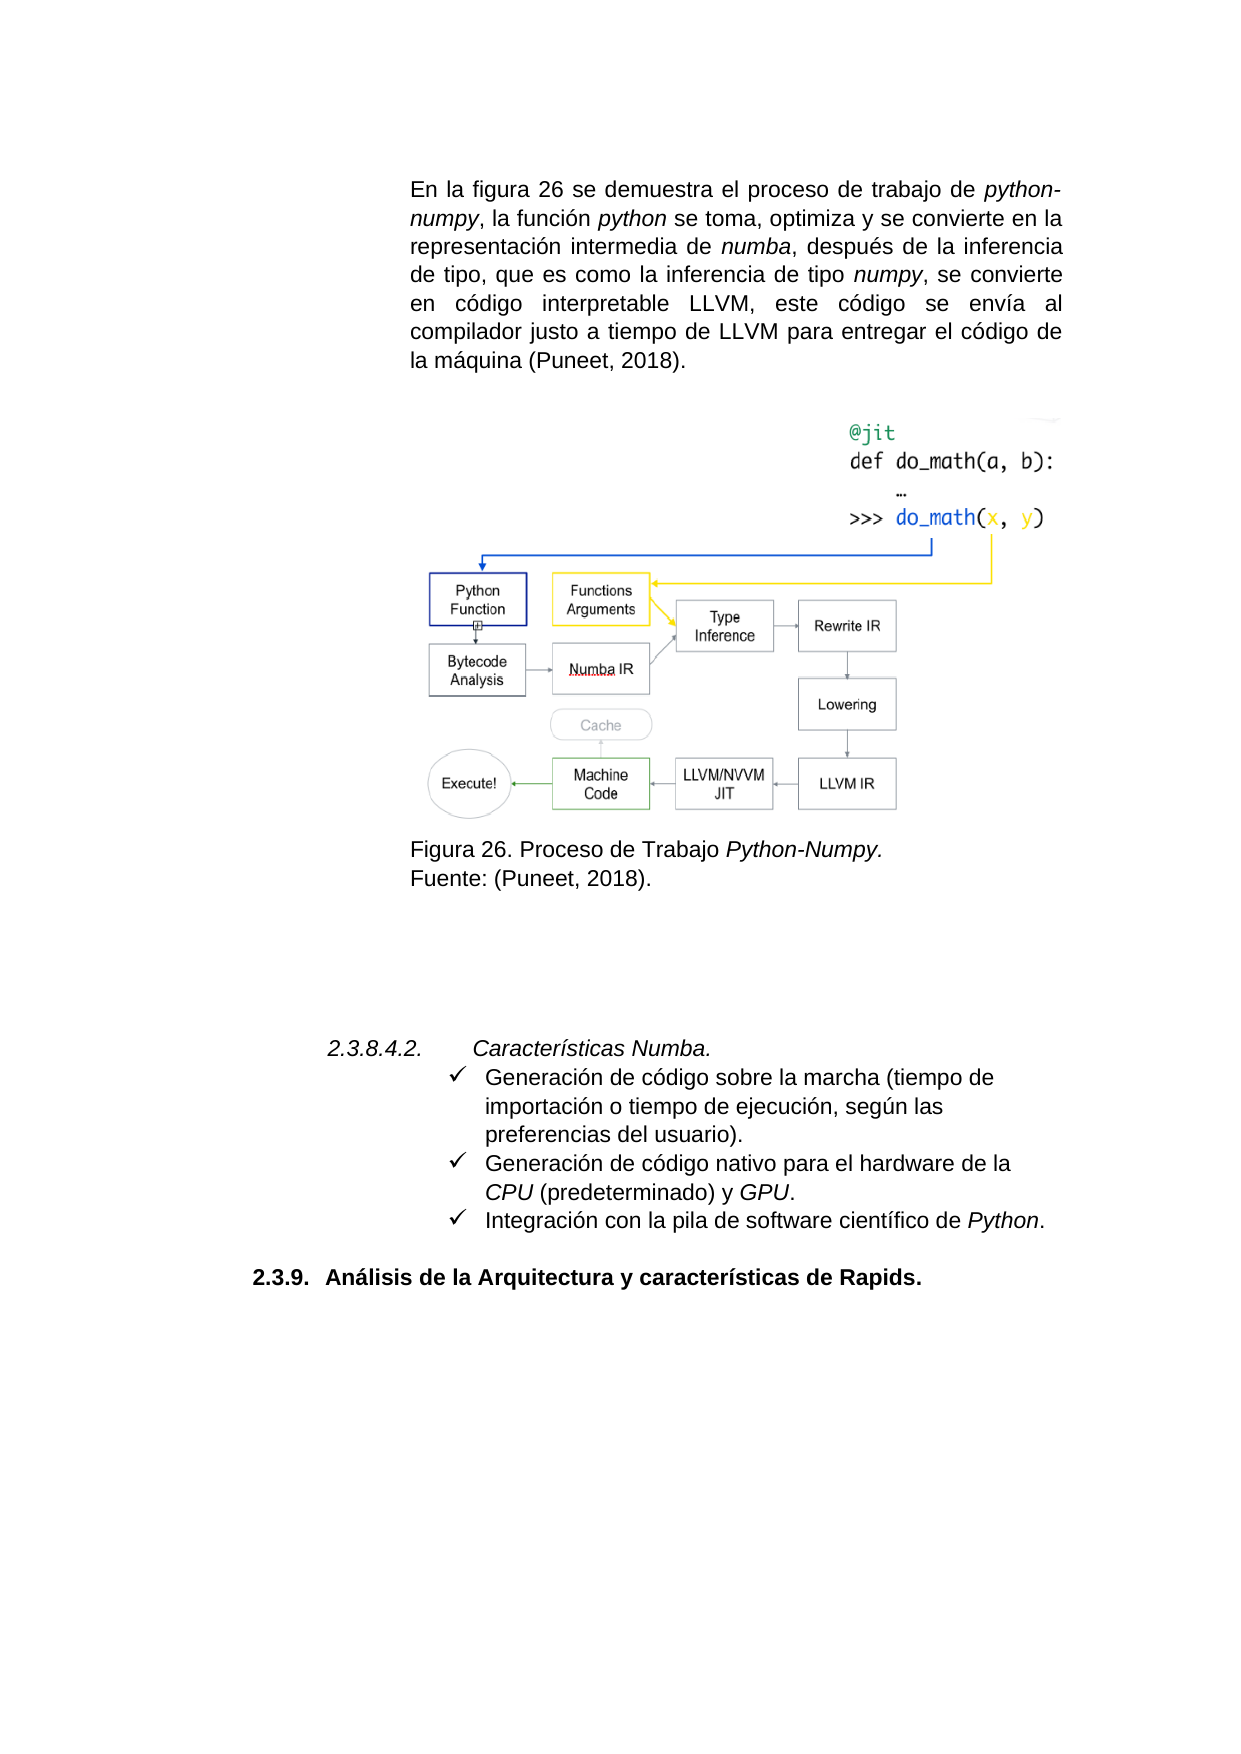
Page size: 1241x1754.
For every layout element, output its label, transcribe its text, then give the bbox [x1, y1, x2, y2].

list Características Numba. [327, 1035, 1063, 1062]
list Integración con la pila de software científico de Python. [447, 1207, 1063, 1234]
picture [410, 403, 1063, 834]
list Figura 26. Proceso de Trabajo Python-Numpy. [410, 836, 1063, 863]
list En la figura 26 se demuestra el proceso de trabajo de python-numpy, la función python se toma, optimiza y se convierte en la representación intermedia de numba, después de la inferencia de tipo, que es como la inferencia de tipo numpy, se convierte en código interpretable LLVM, este código se envía al compilador justo a tiempo de LLVM para entregar el código de la máquina (Puneet, 2018). [410, 176, 1063, 373]
list Generación de código nativo para el hardware de la CPU (predeterminado) y GPU. [447, 1149, 1063, 1205]
list Fuente: (Puneet, 2018). [410, 865, 1063, 891]
list Generación de código sobre la marcha (tiempo de importación o tiempo de ejecución, según las preferencias del usuario). [447, 1064, 1063, 1147]
list Análisis de la Arquitectura y características de Rapids. [252, 1264, 1063, 1291]
